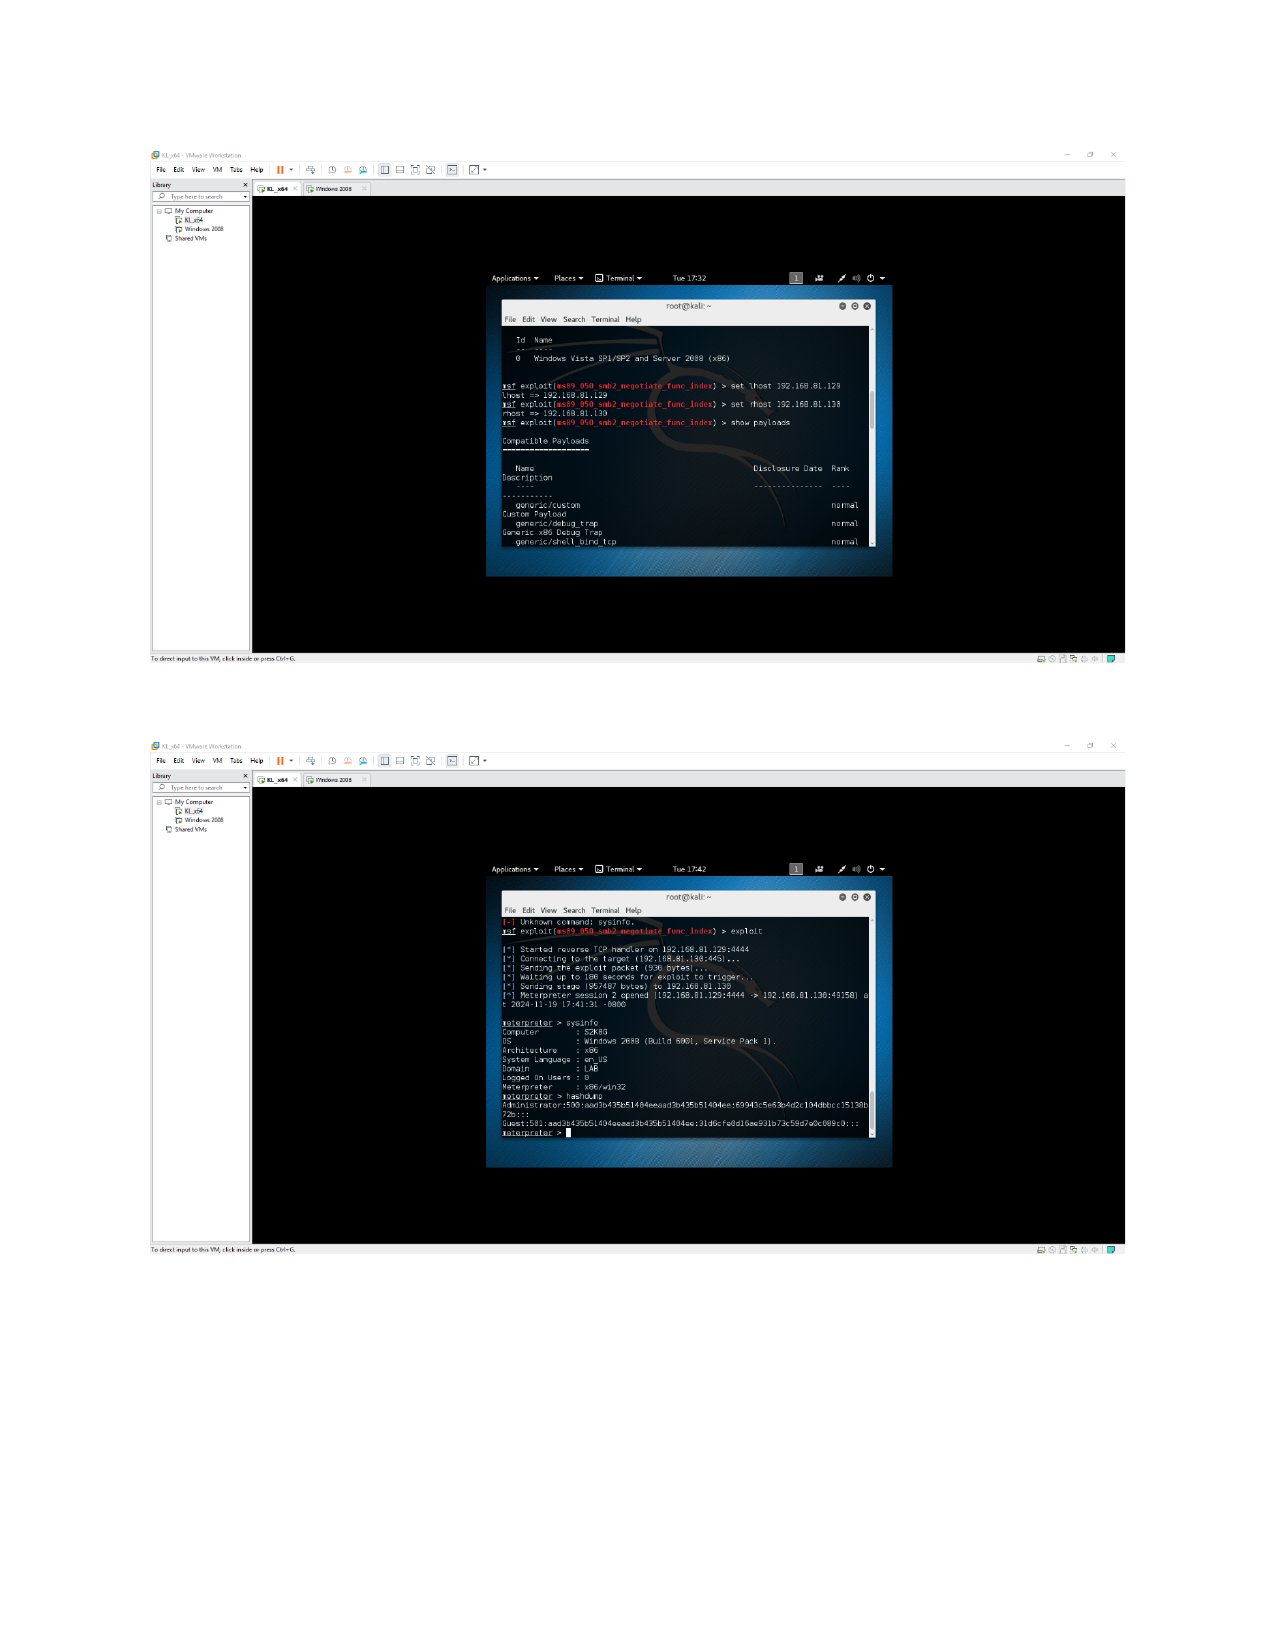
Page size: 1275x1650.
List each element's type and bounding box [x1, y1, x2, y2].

picture [150, 150, 1125, 663]
picture [150, 740, 1125, 1254]
